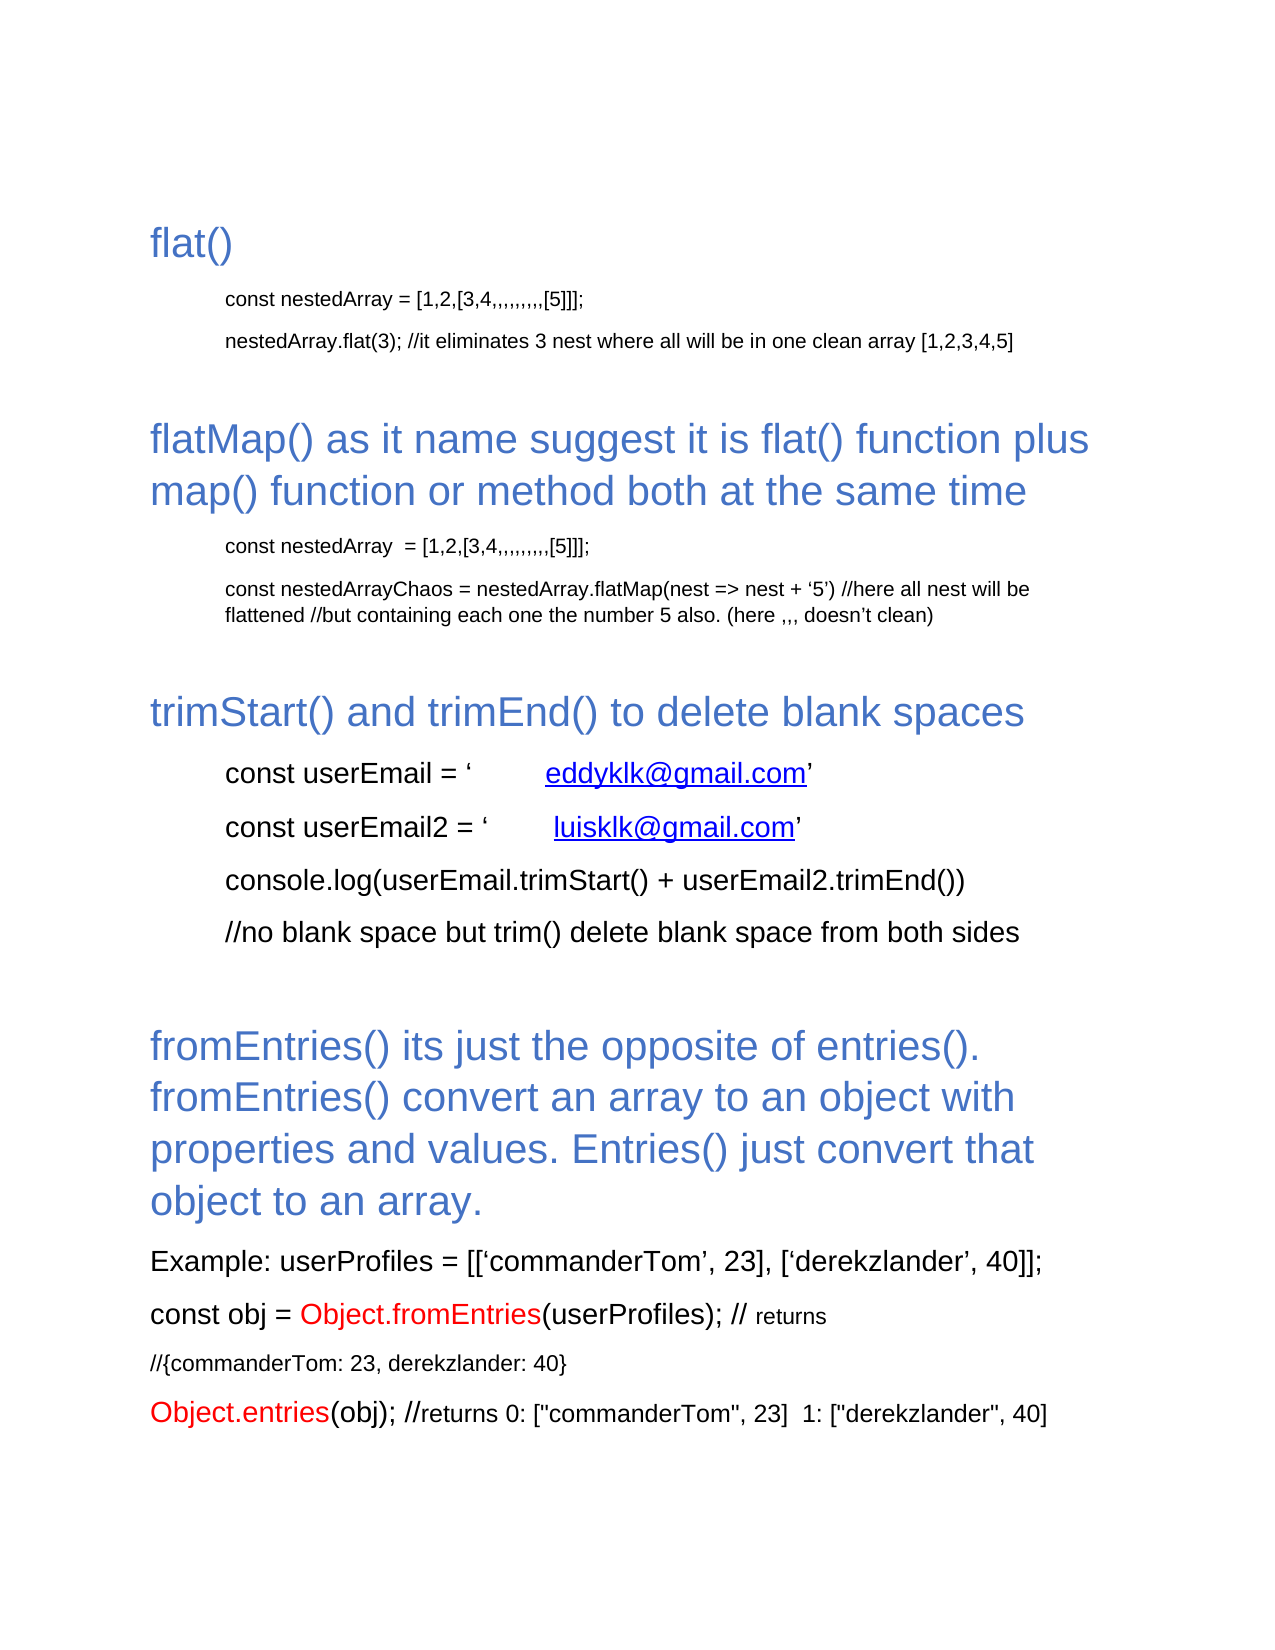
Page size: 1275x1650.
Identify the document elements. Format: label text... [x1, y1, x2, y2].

text const nestedArrayChaos = nestedArray.flatMap(nest => nest + ‘5’) //here all nest will be flattened //but containing each one the number 5 also. (here ,,, doesn’t clean) [225, 577, 1125, 626]
text nestedArray.flat(3); //it eliminates 3 nest where all will be in one clean array [1,2,3,4,5] [225, 329, 1125, 353]
text flatMap() as it name suggest it is flat() function plus map() function or method both at the same time [150, 414, 1125, 514]
text Object.entries(obj); //returns 0: ["commanderTom", 23] 1: ["derekzlander", 40] [150, 1395, 1125, 1429]
text //no blank space but trim() delete blank space from both sides [225, 915, 1125, 949]
text const obj = Object.fromEntries(userProfiles); // returns [150, 1297, 1125, 1331]
text console.log(userEmail.trimStart() + userEmail2.trimEnd()) [150, 863, 1125, 896]
text const userEmail = ‘ eddyklk@gmail.com’ [150, 756, 1125, 789]
text const nestedArray = [1,2,[3,4,,,,,,,,,[5]]]; [225, 534, 1125, 558]
text const userEmail2 = ‘ luisklk@gmail.com’ [150, 810, 1125, 843]
text fromEntries() its just the opposite of entries(). fromEntries() convert an array to an object with properties and values. Entries() just convert that object to an array. [150, 1021, 1125, 1224]
text //{commanderTom: 23, derekzlander: 40} [150, 1350, 1125, 1376]
text trimStart() and trimEnd() to delete blank spaces [150, 687, 1125, 735]
text Example: userProfiles = [[‘commanderTom’, 23], [‘derekzlander’, 40]]; [150, 1244, 1125, 1278]
text const nestedArray = [1,2,[3,4,,,,,,,,,[5]]]; [225, 287, 1125, 311]
text flat() [150, 218, 1125, 266]
